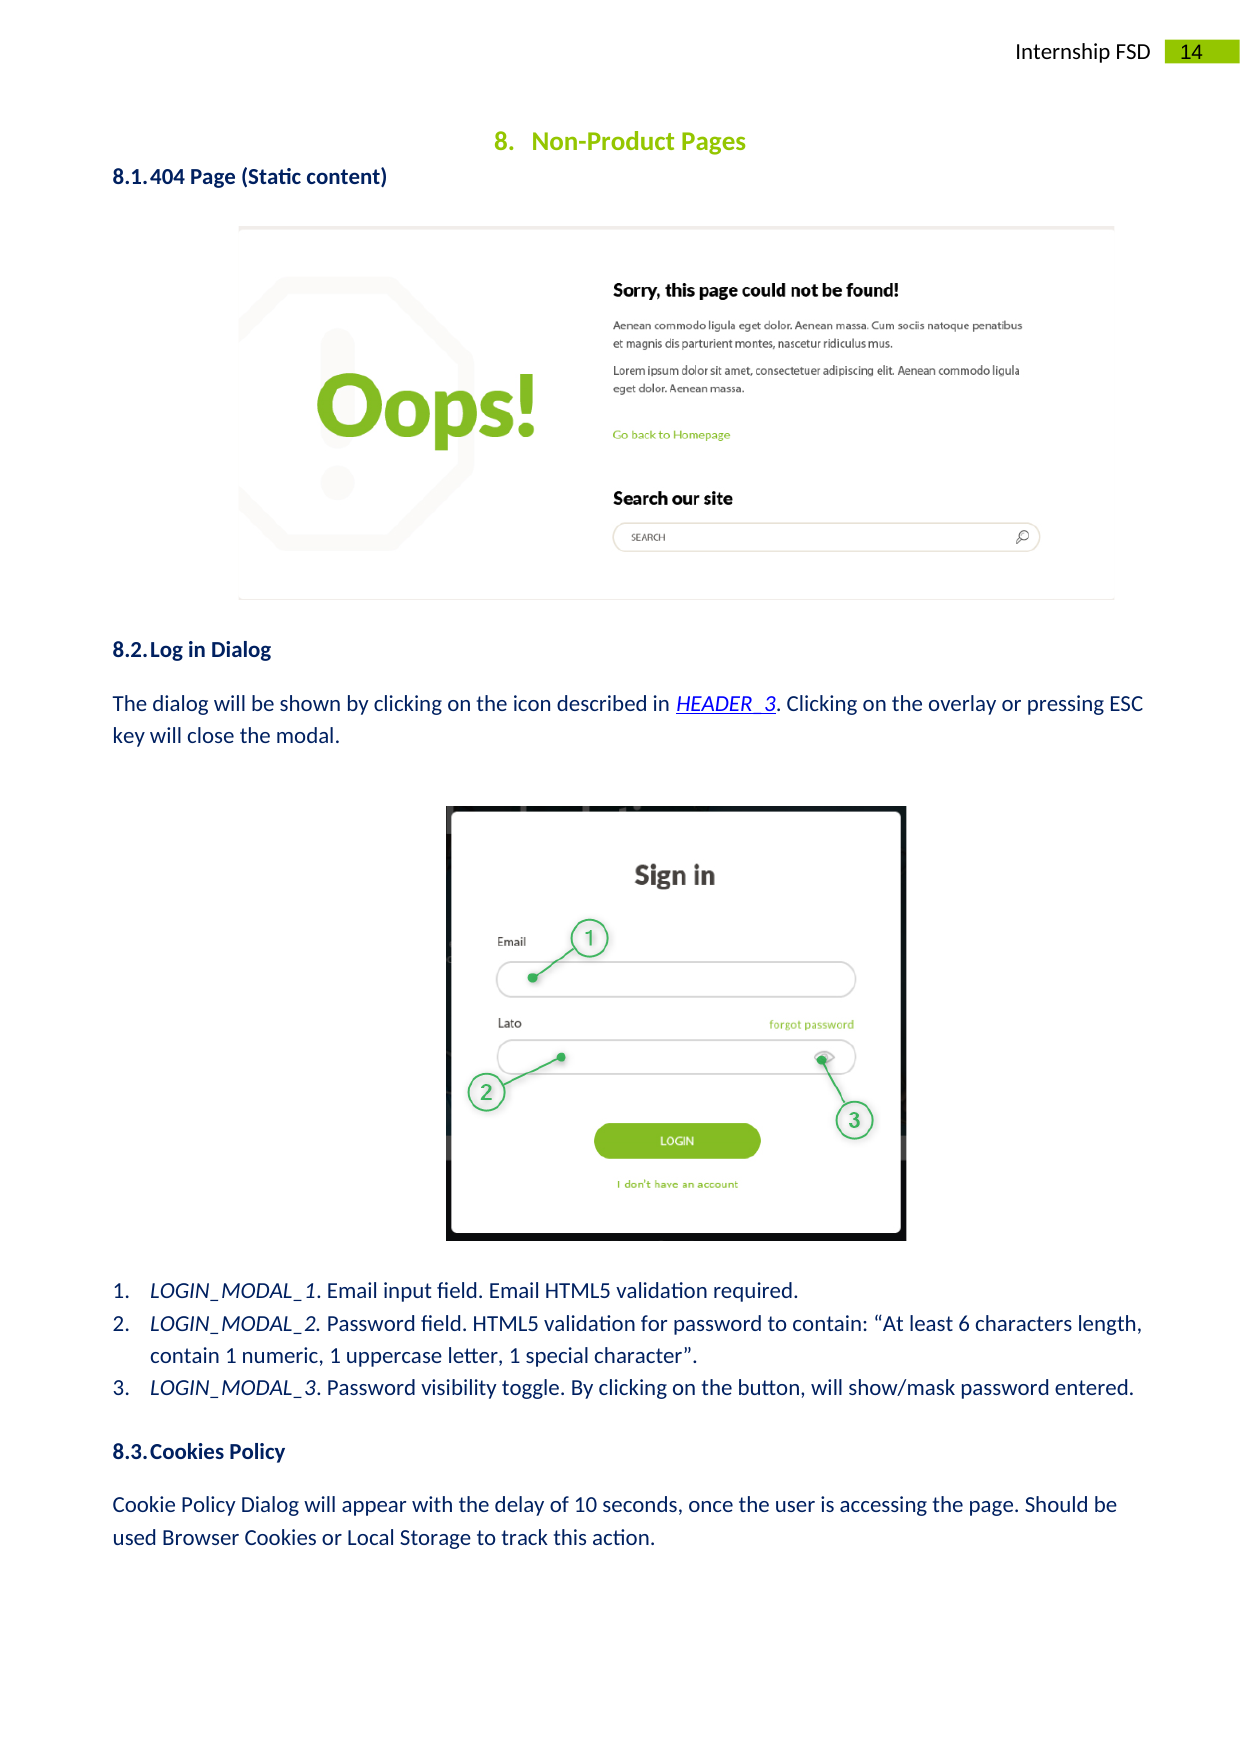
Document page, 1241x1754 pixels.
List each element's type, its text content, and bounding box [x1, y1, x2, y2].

list Cookies Policy [112, 1437, 1165, 1465]
picture [238, 226, 1115, 600]
picture [446, 806, 907, 1241]
list LOGIN_MODAL_2. Password field. HTML5 validation for password to contain: “At least 6 characters length, contain 1 numeric, 1 uppercase letter, 1 special character”. [112, 1309, 1165, 1369]
list LOGIN_MODAL_1. Email input field. Email HTML5 validation required. [112, 1276, 1165, 1304]
list LOGIN_MODAL_3. Password visibility toggle. By clicking on the button, will show/mask password entered. [112, 1373, 1165, 1401]
list 404 Page (Static content) [112, 162, 1165, 222]
list Log in Dialog [112, 636, 1165, 664]
text Cookie Policy Dialog will appear with the delay of 10 seconds, once the user is accessing the page. Should be used Browser Cookies or Local Storage to track this action. [112, 1490, 1165, 1551]
subtitle Non-Product Pages [75, 124, 1165, 157]
text The dialog will be shown by clicking on the icon described in HEADER_3. Clicking on the overlay or pressing ESC key will close the modal. [112, 689, 1165, 749]
